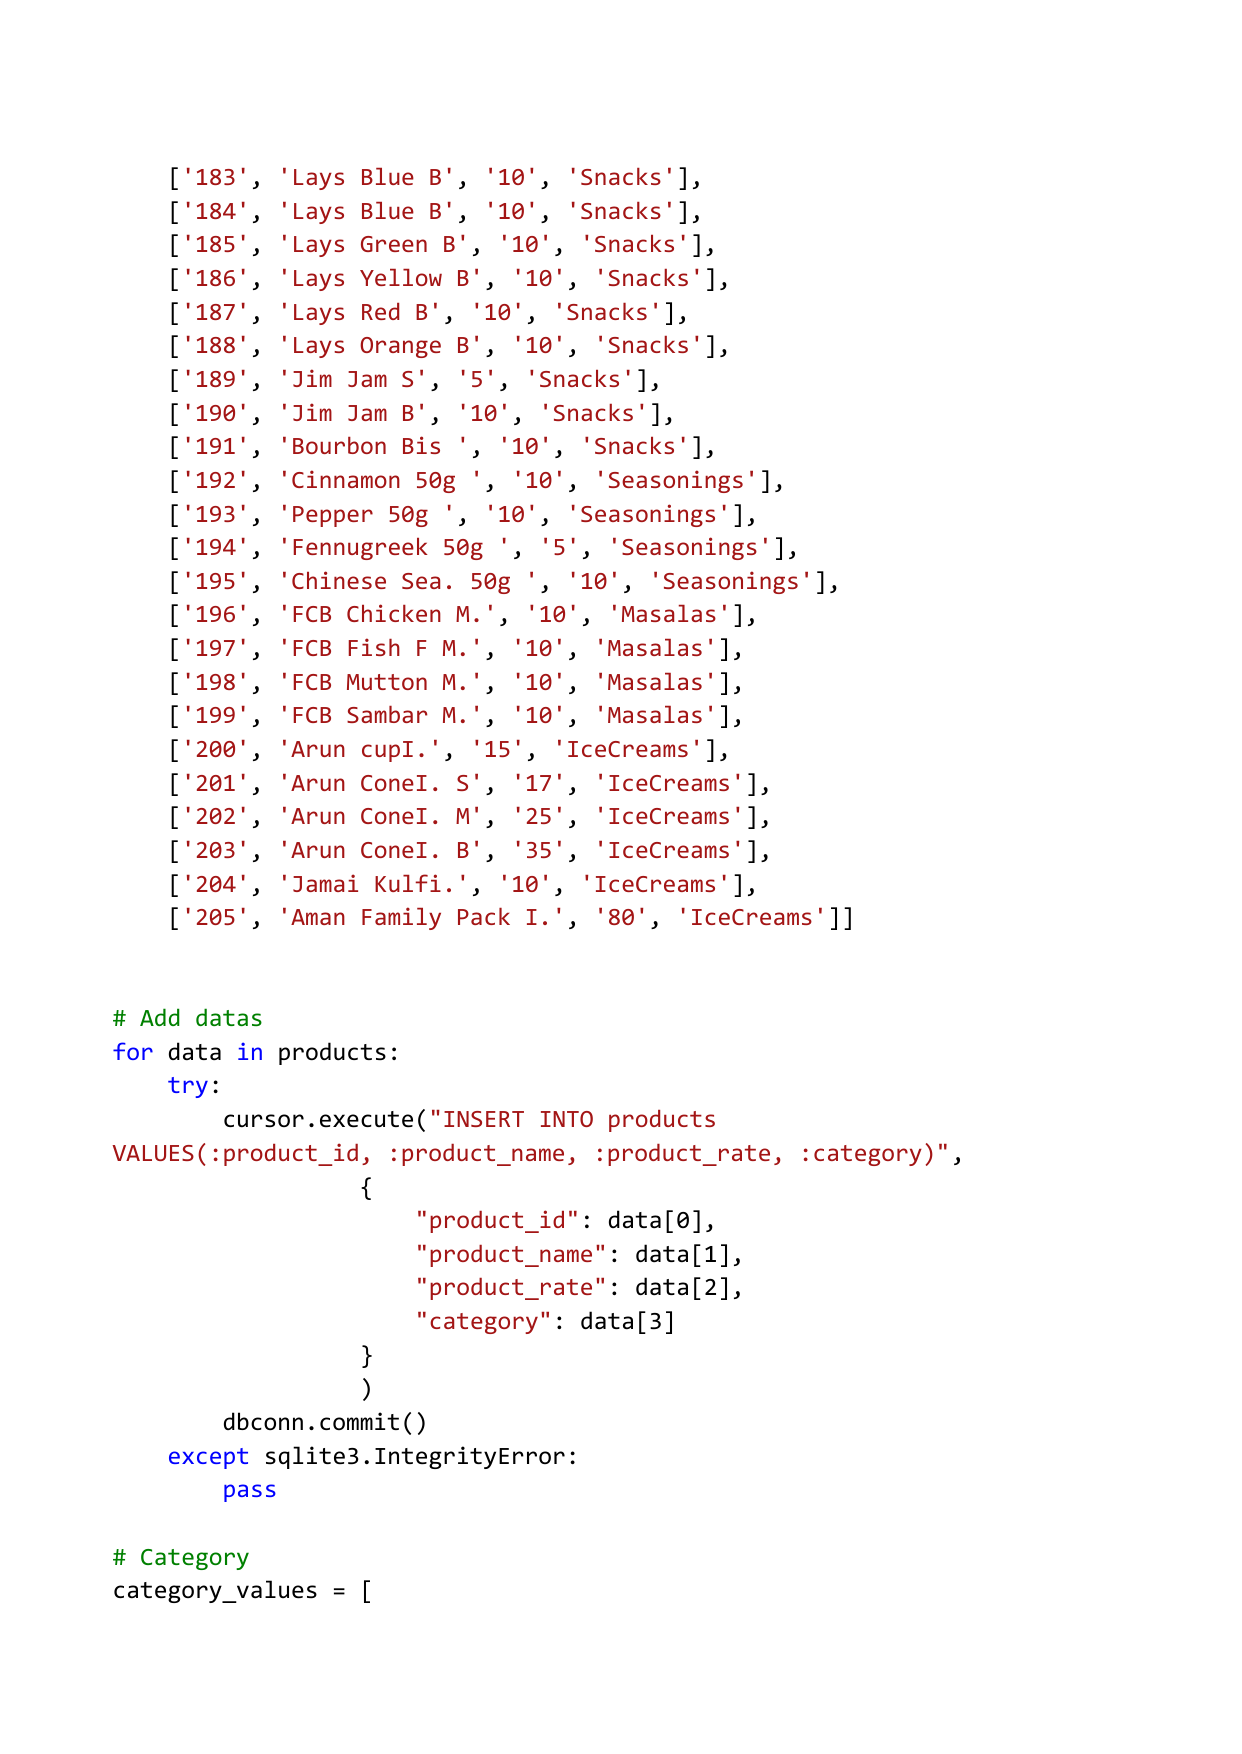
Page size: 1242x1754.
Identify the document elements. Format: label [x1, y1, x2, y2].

table_header [102, 152, 1140, 1616]
